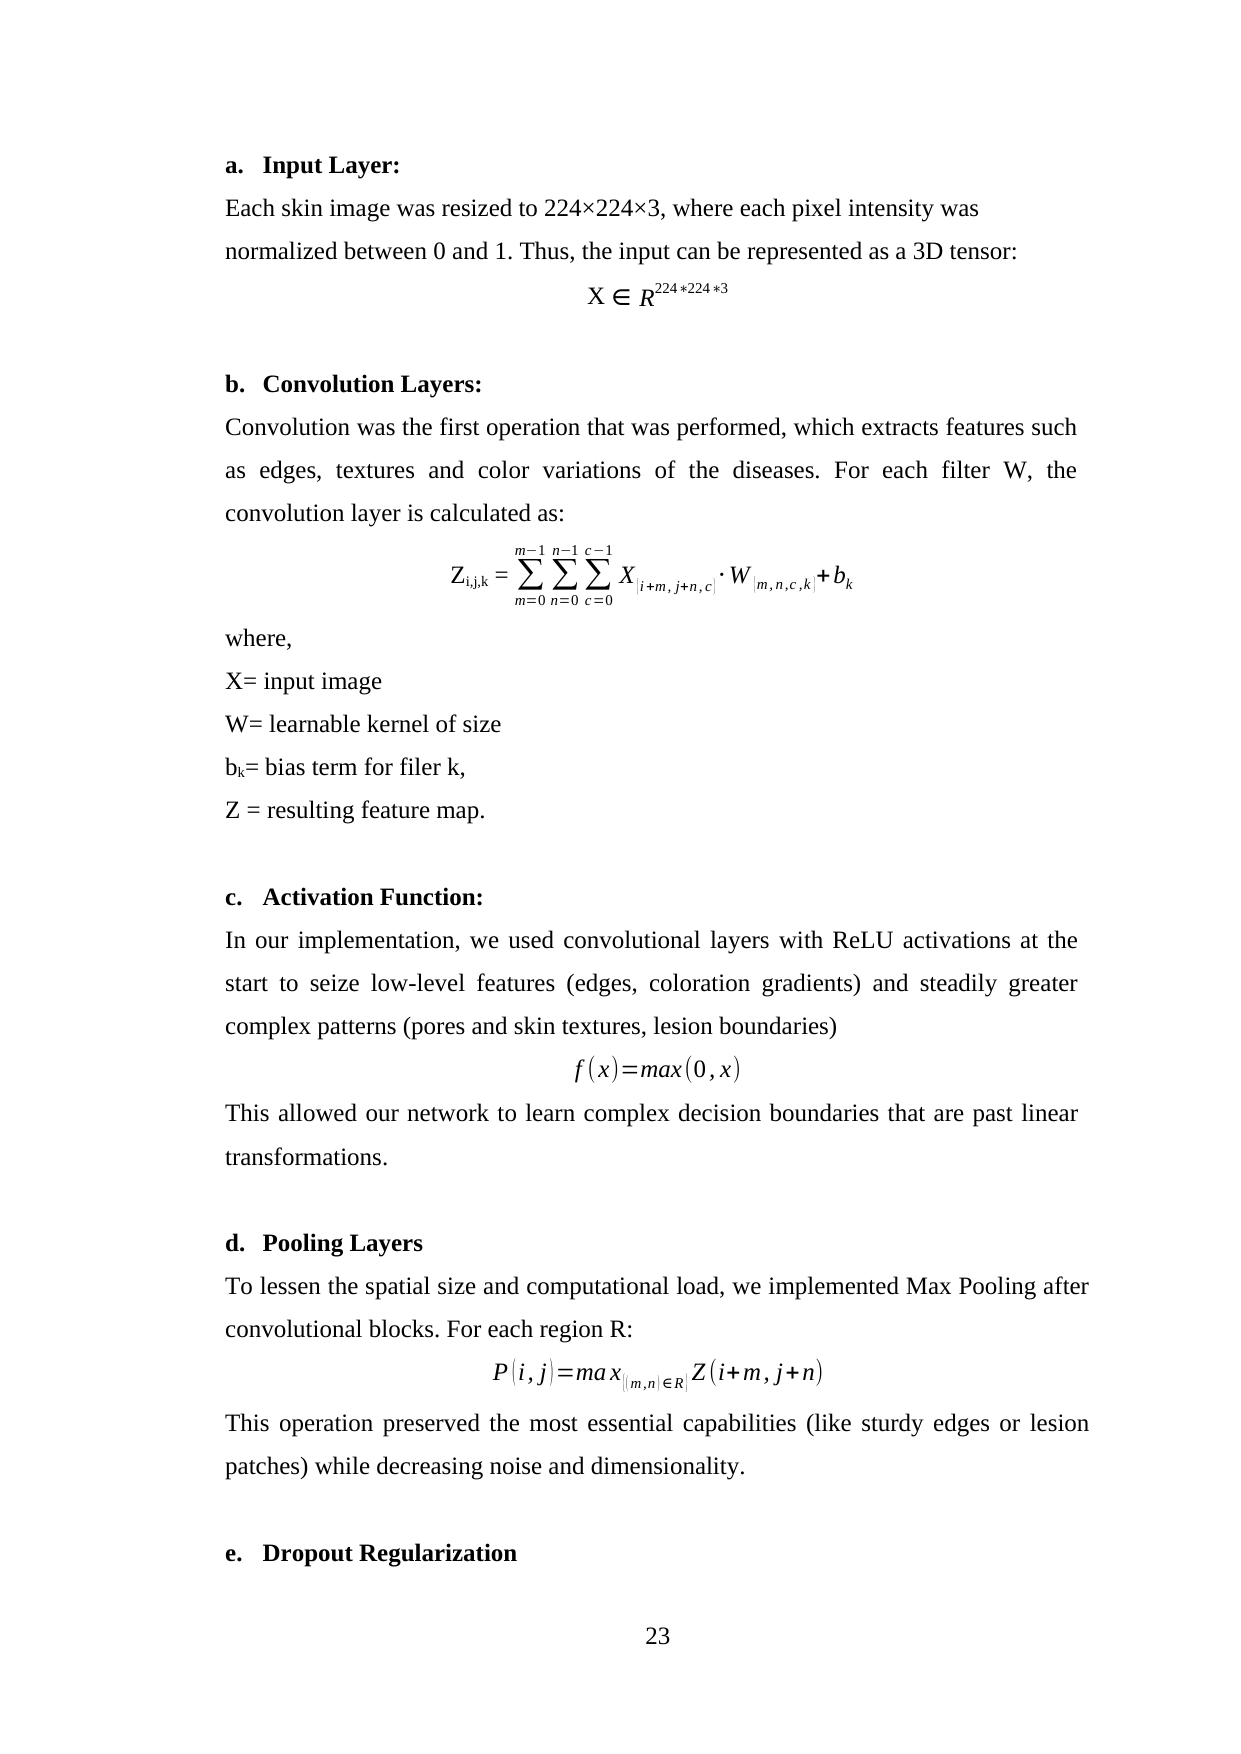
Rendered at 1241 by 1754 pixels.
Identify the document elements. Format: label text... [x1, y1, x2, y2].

list Zi,j,k = [225, 541, 1079, 608]
list Activation Function: [225, 882, 1079, 910]
list W= learnable kernel of size [225, 709, 1079, 738]
list In our implementation, we used convolutional layers with ReLU activations at the start to seize low-level features (edges, coloration gradients) and steadily greater complex patterns (pores and skin textures, lesion boundaries) [225, 925, 1079, 1040]
list where, [225, 623, 1079, 652]
text To lessen the spatial size and computational load, we implemented Max Pooling after convolutional blocks. For each region R: [225, 1271, 1090, 1343]
list Convolution was the first operation that was performed, which extracts features such as edges, textures and color variations of the diseases. For each filter W, the convolution layer is calculated as: [225, 412, 1079, 527]
text Each skin image was resized to 224×224×3, where each pixel intensity was normalized between 0 and 1. Thus, the input can be represented as a 3D tensor: [225, 193, 1090, 265]
list bk= bias term for filer k, [225, 752, 1079, 781]
list This allowed our network to learn complex decision boundaries that are past linear transformations. [225, 1098, 1079, 1170]
list Z = resulting feature map. [225, 795, 1079, 824]
text This operation preserved the most essential capabilities (like sturdy edges or lesion patches) while decreasing noise and dimensionality. [225, 1408, 1090, 1480]
list X= input image [225, 666, 1079, 695]
list Dropout Regularization [225, 1538, 1079, 1566]
list Pooling Layers [225, 1228, 1079, 1257]
list Convolution Layers: [225, 369, 1079, 397]
text X ∈ [225, 279, 1090, 311]
list Input Layer: [225, 150, 1079, 179]
